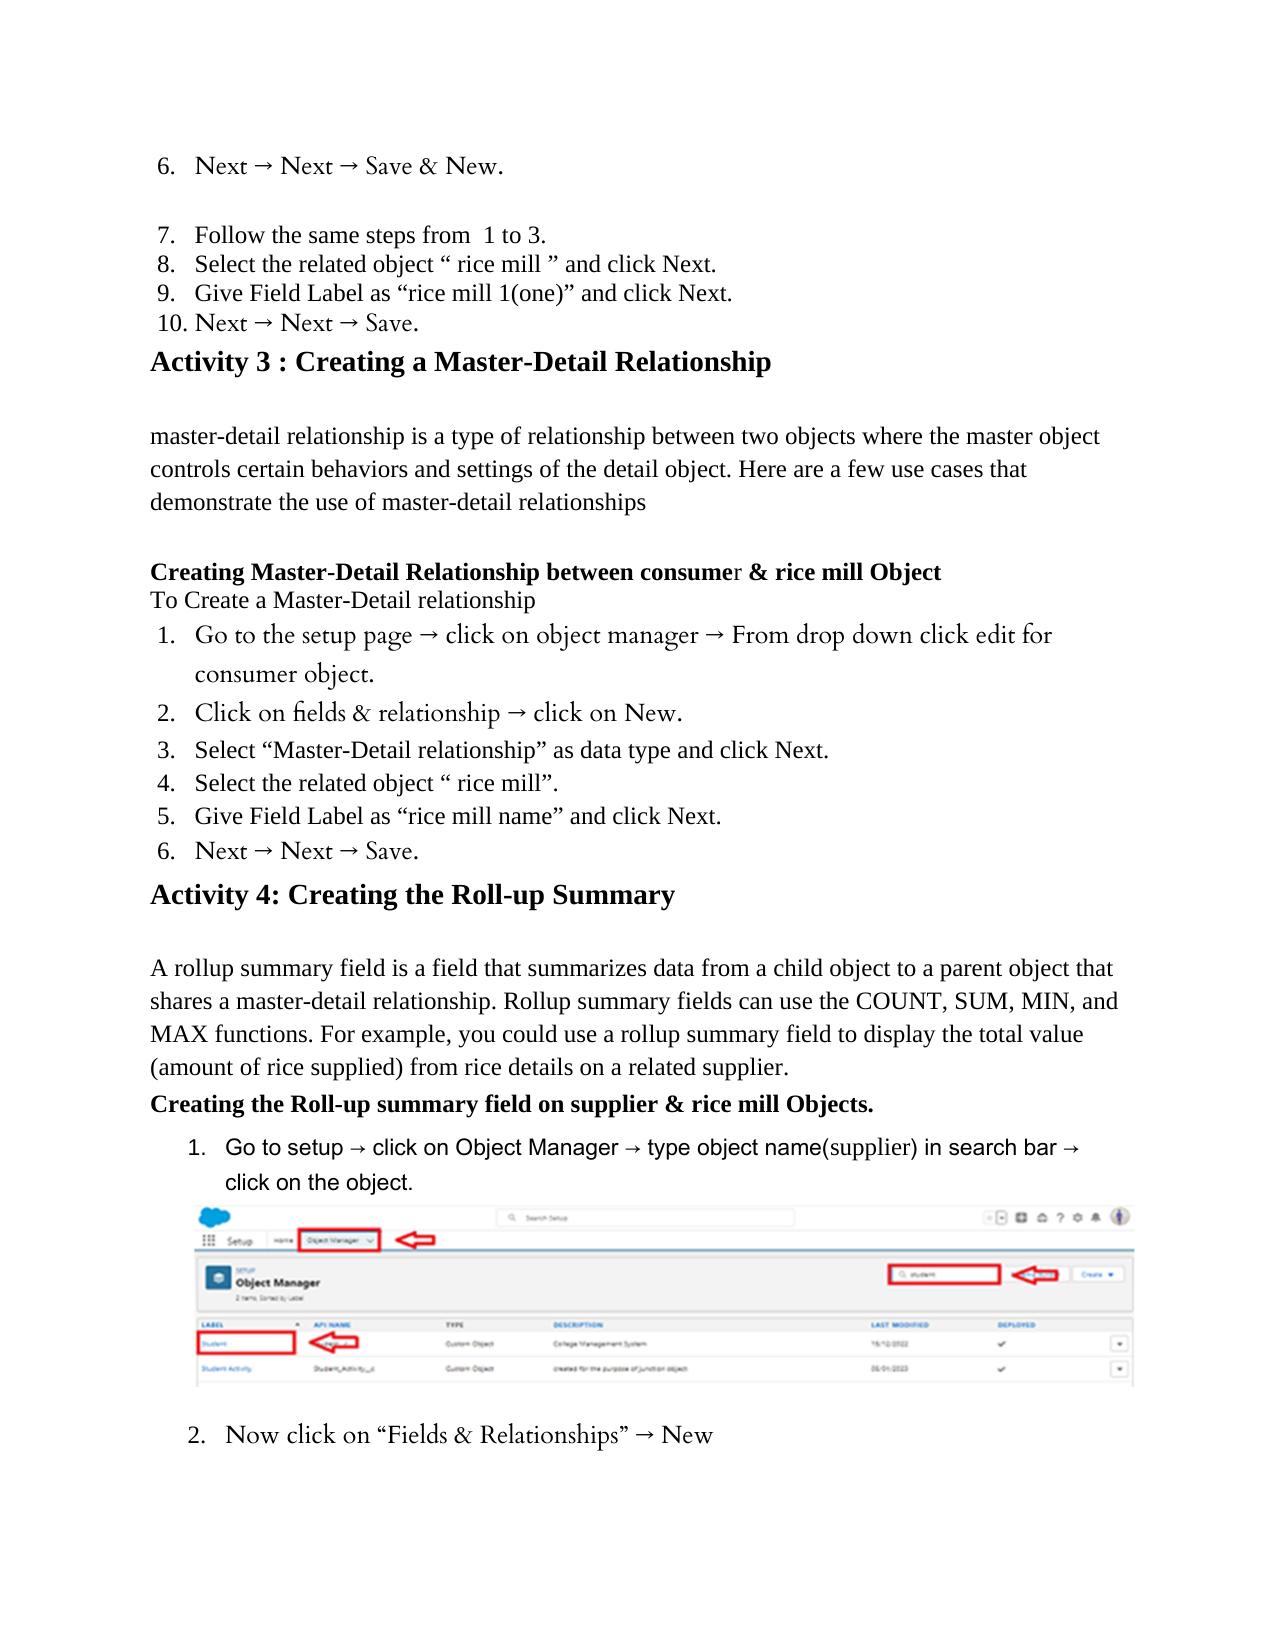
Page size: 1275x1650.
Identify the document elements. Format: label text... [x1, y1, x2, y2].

list Give Field Label as “rice mill 1(one)” and click Next. [157, 278, 1125, 307]
list Follow the same steps from 1 to 3. [157, 221, 1125, 249]
text Creating Master-Detail Relationship between consumer & rice mill Object [150, 557, 1125, 586]
list Now click on “Fields & Relationships” → New [187, 1419, 1125, 1453]
subtitle Activity 4: Creating the Roll-up Summary [150, 877, 1125, 911]
subtitle Creating the Roll-up summary field on supplier & rice mill Objects. [150, 1089, 1125, 1118]
text A rollup summary field is a field that summarizes data from a child object to a parent object that shares a master-detail relationship. Rollup summary fields can use the COUNT, SUM, MIN, and MAX functions. For example, you could use a rollup summary field to display the total value (amount of rice supplied) from rice details on a related supplier. [150, 953, 1125, 1081]
list Give Field Label as “rice mill name” and click Next. [157, 801, 1125, 830]
list Next → Next → Save. [157, 307, 1125, 341]
list Click on fields & relationship → click on New. [157, 696, 1125, 730]
list supplier [187, 1131, 1125, 1197]
list Go to the setup page → click on object manager → From drop down click edit for consumer object. [157, 619, 1125, 691]
subtitle Activity 3 : Creating a Master-Detail Relationship [150, 344, 1125, 378]
list Select the related object “ rice mill”. [157, 768, 1125, 797]
list Select the related object “ rice mill ” and click Next. [157, 249, 1125, 278]
text master-detail relationship is a type of relationship between two objects where the master object controls certain behaviors and settings of the detail object. Here are a few use cases that demonstrate the use of master-detail relationships [150, 421, 1125, 516]
list Next → Next → Save & New. [157, 150, 1125, 184]
list Select “Master-Detail relationship” as data type and click Next. [157, 735, 1125, 764]
text To Create a Master-Detail relationship [150, 586, 1125, 614]
list Next → Next → Save. [157, 834, 1125, 868]
picture [194, 1205, 1135, 1387]
